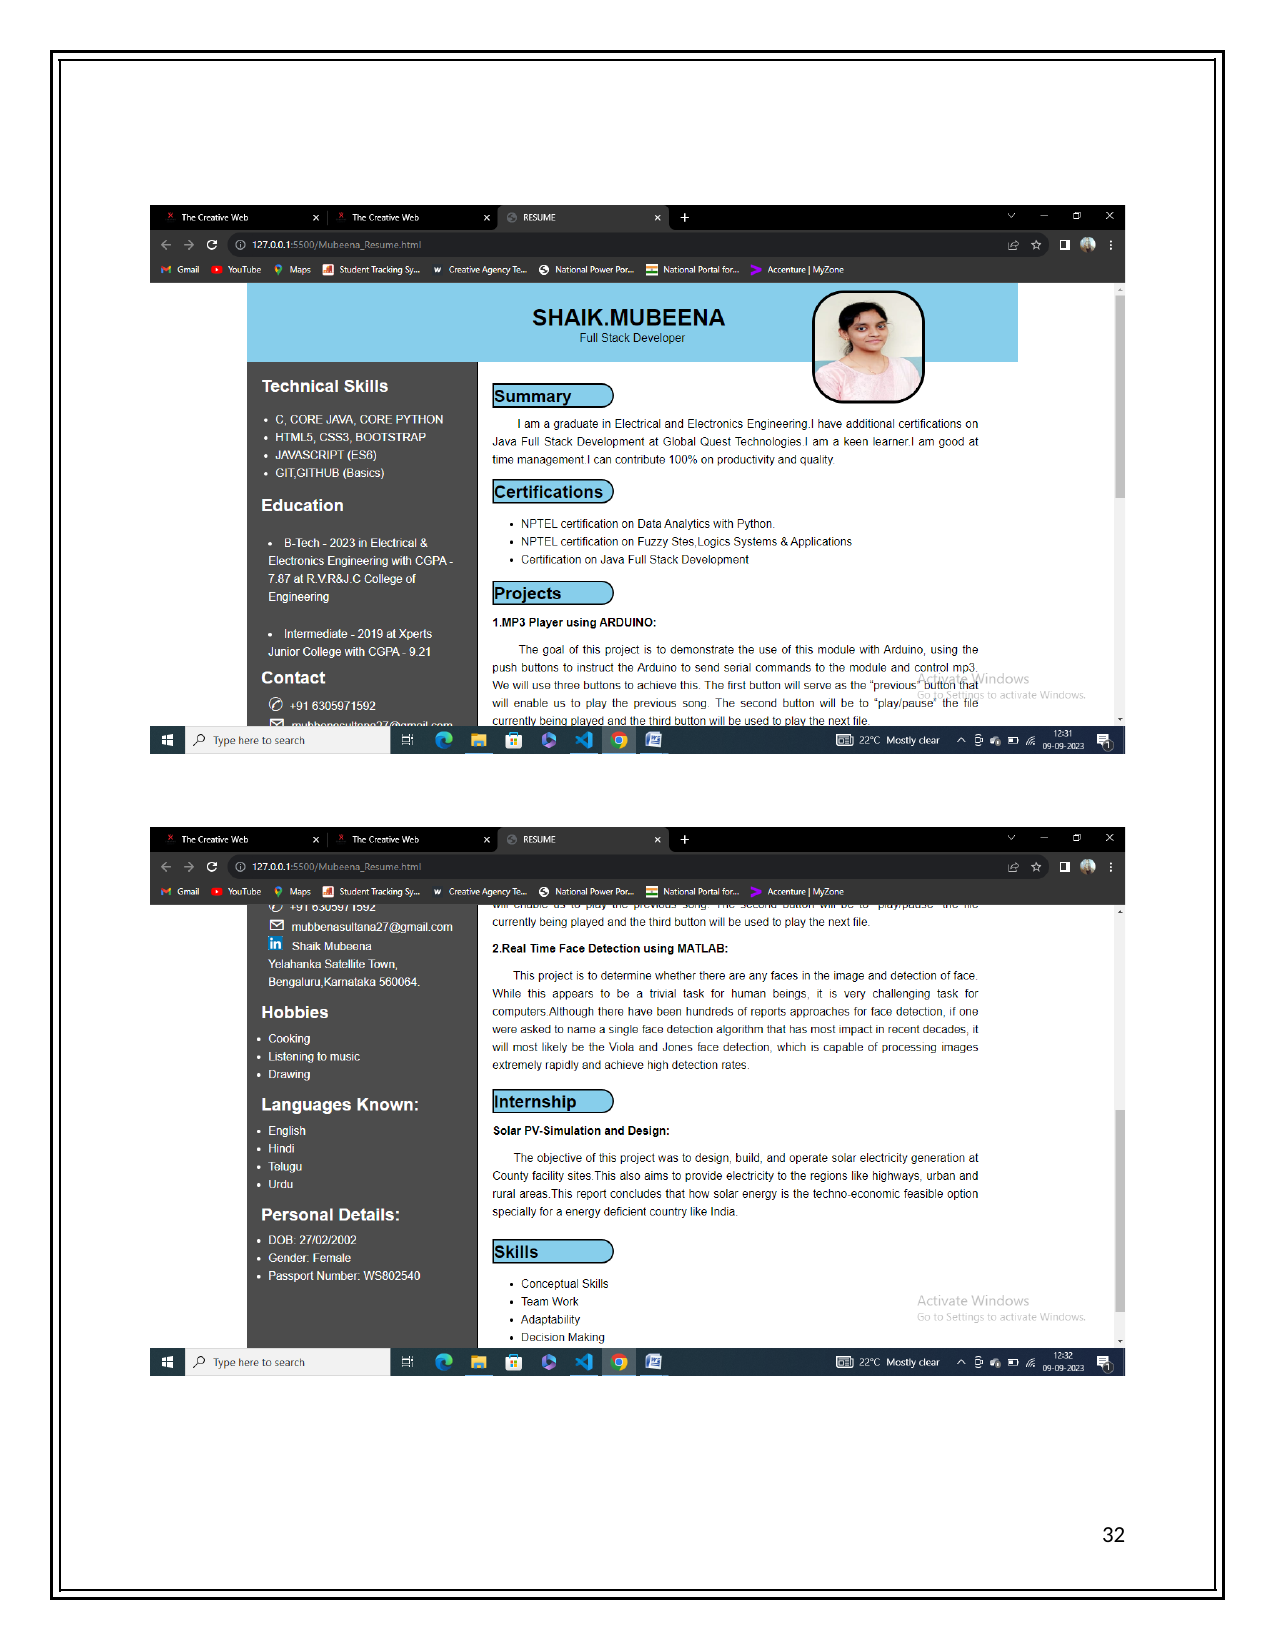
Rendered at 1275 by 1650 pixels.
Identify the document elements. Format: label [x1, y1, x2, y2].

picture [150, 827, 1125, 1376]
picture [150, 205, 1125, 754]
